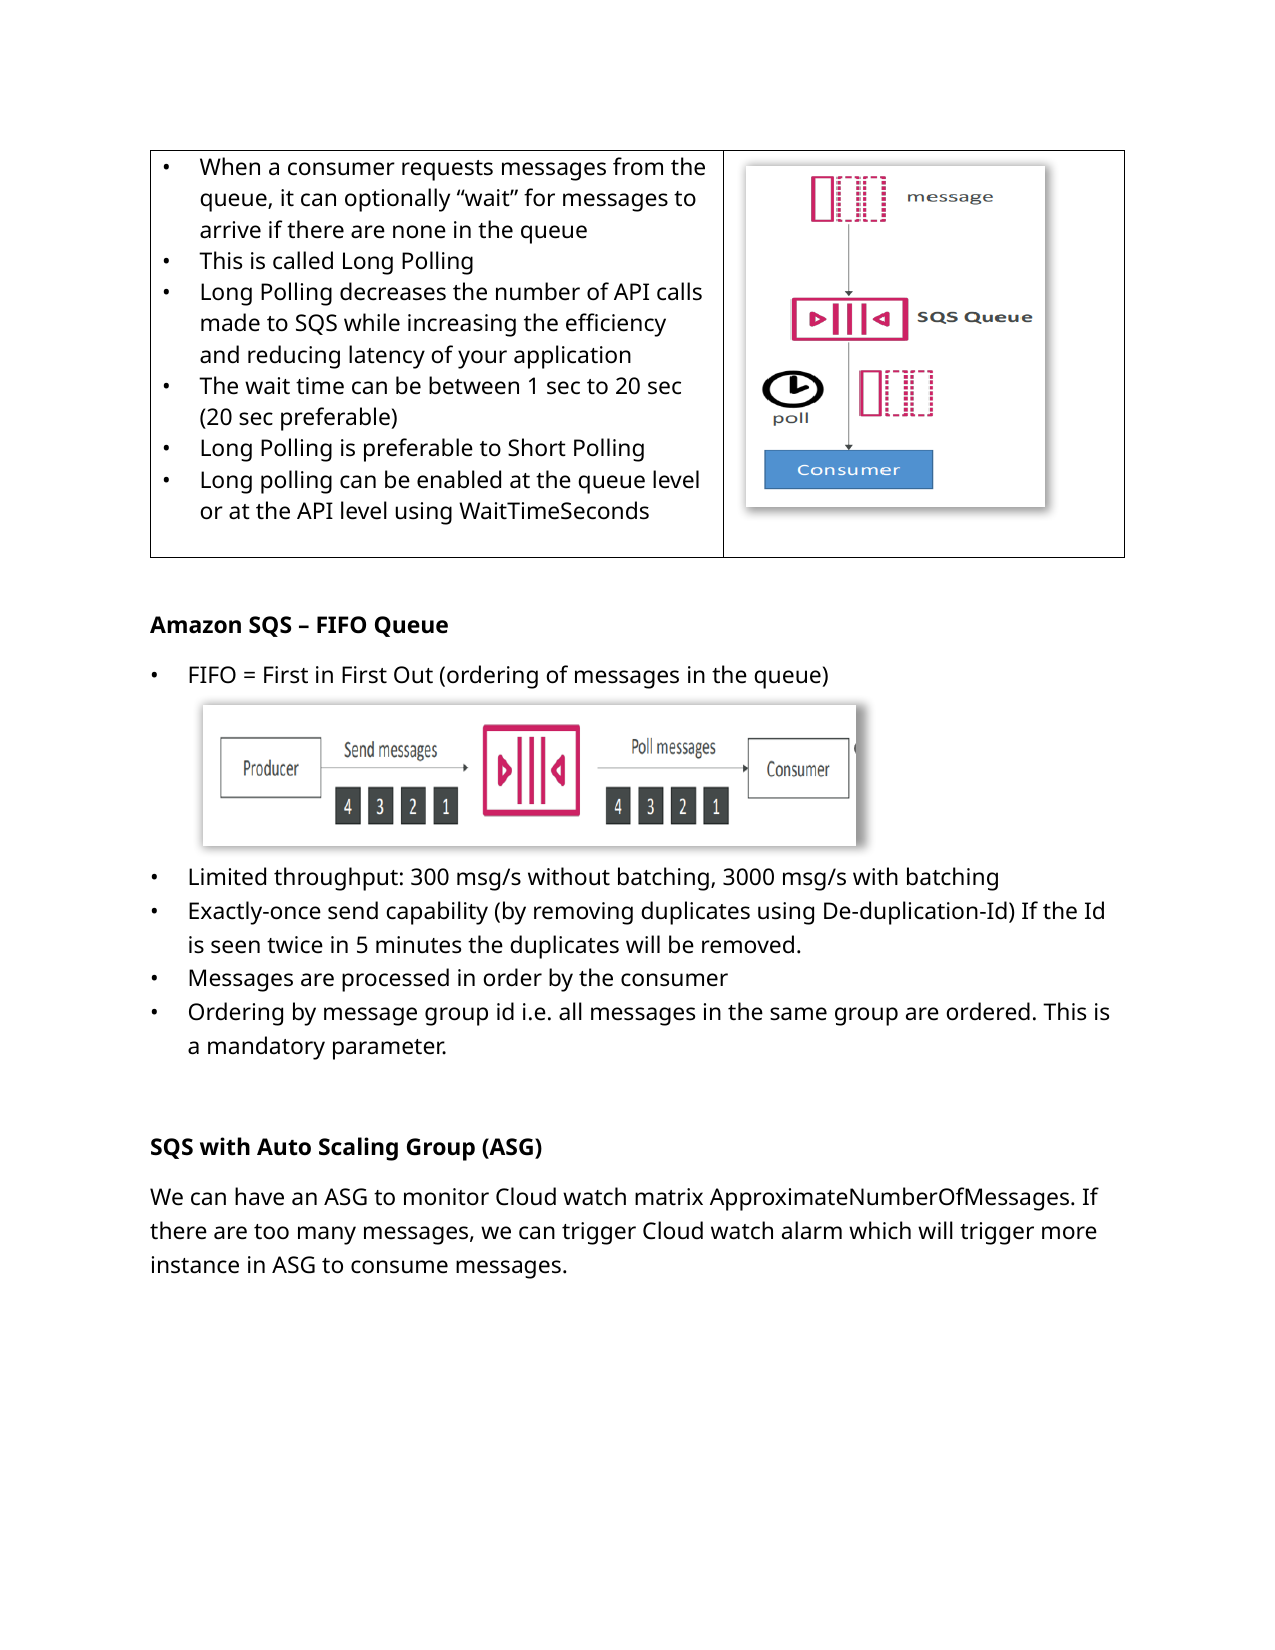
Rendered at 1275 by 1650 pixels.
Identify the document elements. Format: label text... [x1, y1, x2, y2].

table_header [724, 151, 1124, 557]
picture [203, 705, 856, 846]
list FIFO = First in First Out (ordering of messages in the queue) [150, 659, 1125, 690]
list Exactly-once send capability (by removing duplicates using De-duplication-Id) If the Id is seen twice in 5 minutes the duplicates will be removed. [150, 895, 1125, 960]
picture [746, 166, 1045, 507]
table_header When a consumer requests messages from the queue, it can optionally “wait” for messages to arrive if there are none in the queue This is called Long Polling Long Polling decreases the number of API calls made to SQS while increasing the efficiency and reducing latency of your application The wait time can be between 1 sec to 20 sec (20 sec preferable) Long Polling is preferable to Short Polling Long polling can be enabled at the queue level or at the API level using WaitTimeSeconds [151, 151, 723, 557]
text Amazon SQS – FIFO Queue [150, 609, 1125, 640]
text We can have an ASG to monitor Cloud watch matrix ApproximateNumberOfMessages. If there are too many messages, we can trigger Cloud watch alarm which will trigger more instance in ASG to consume messages. [150, 1181, 1125, 1280]
text SQS with Auto Scaling Group (ASG) [150, 1131, 1125, 1162]
list Limited throughput: 300 msg/s without batching, 3000 msg/s with batching [150, 861, 1125, 892]
list Ordering by message group id i.e. all messages in the same group are ordered. This is a mandatory parameter. [150, 996, 1125, 1061]
list Messages are processed in order by the consumer [150, 962, 1125, 994]
